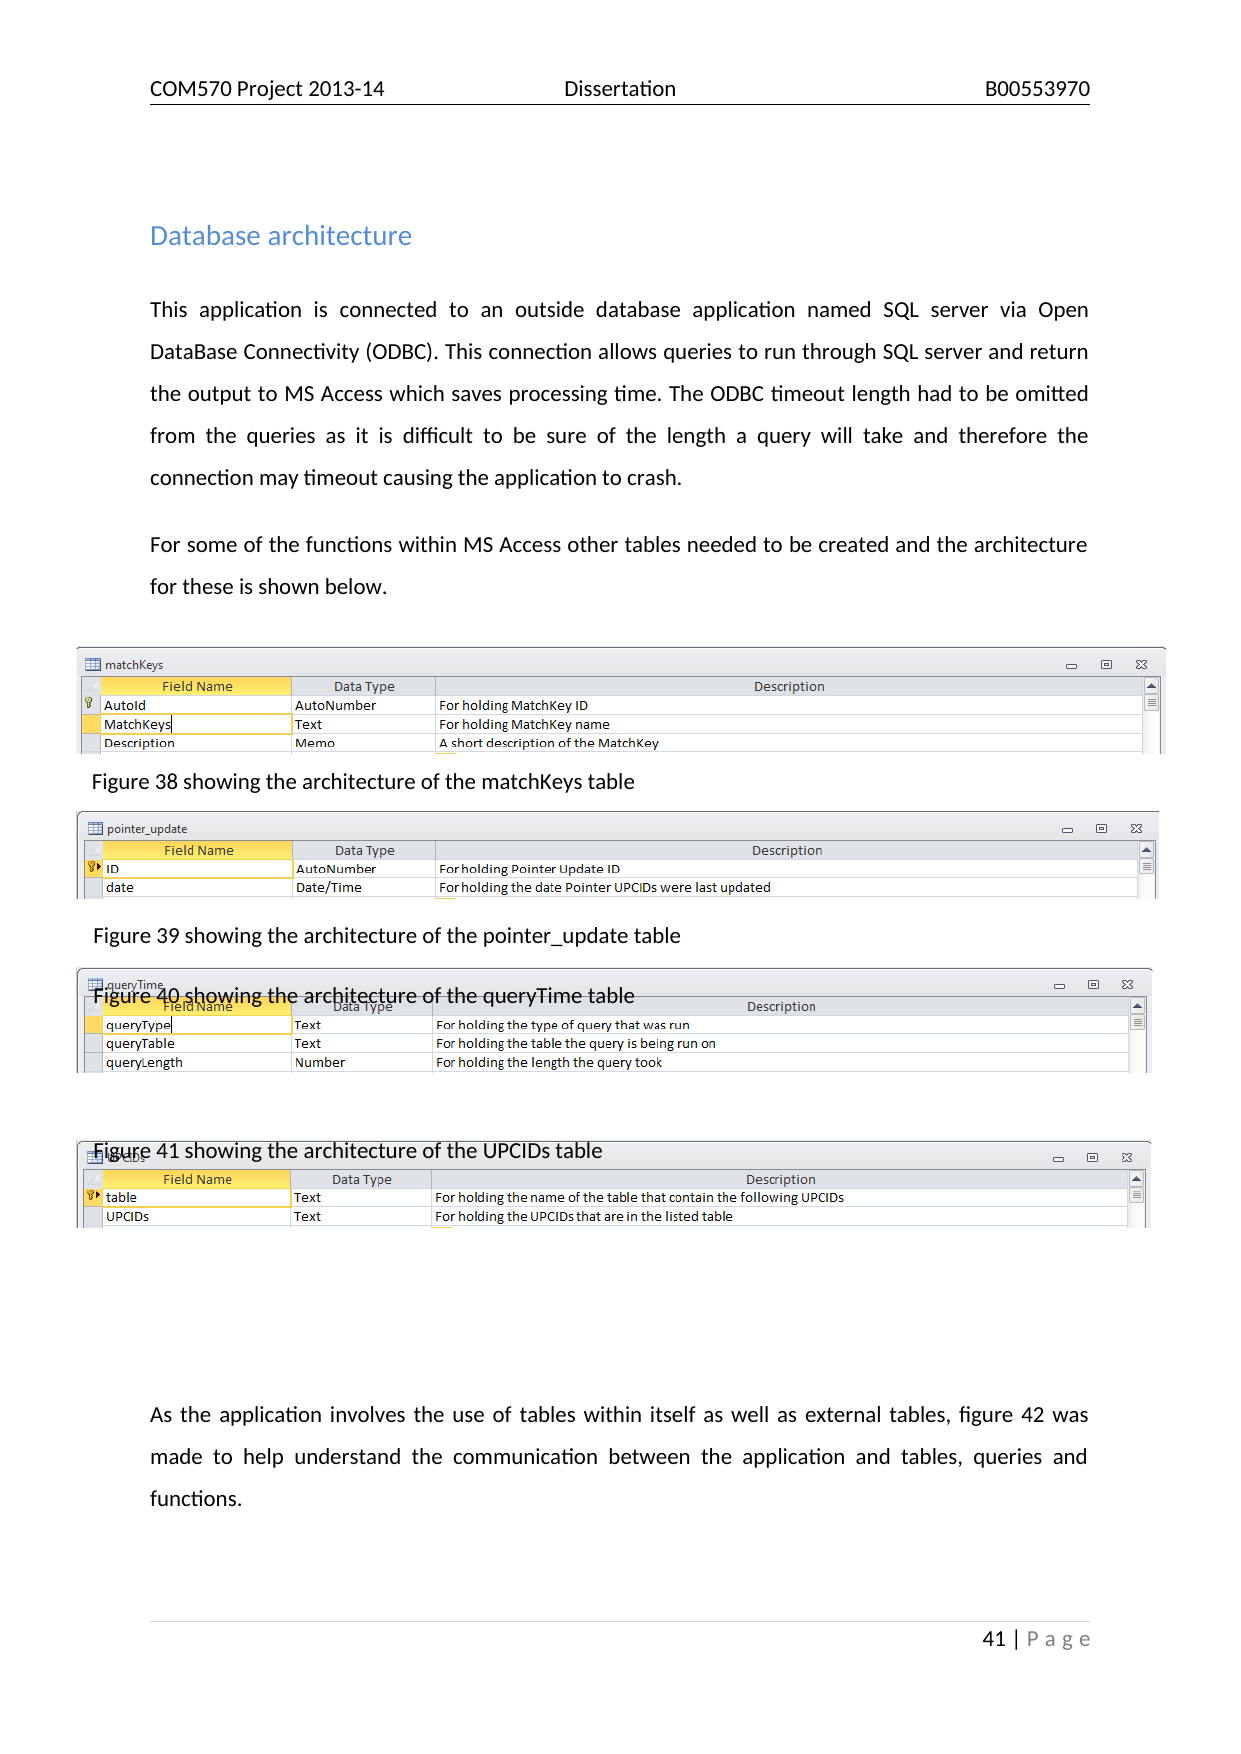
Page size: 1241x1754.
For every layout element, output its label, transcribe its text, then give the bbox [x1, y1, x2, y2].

text This application is connected to an outside database application named SQL server via Open DataBase Connectivity (ODBC). This connection allows queries to run through SQL server and return the output to MS Access which saves processing time. The ODBC timeout length had to be omitted from the queries as it is difficult to be sure of the length a query will take and therefore the connection may timeout causing the application to crash. [150, 295, 1090, 491]
picture [76, 811, 1160, 899]
text For some of the functions within MS Access other tables needed to be created and the architecture for these is shown below. [150, 530, 1090, 600]
picture [76, 1140, 1152, 1228]
text As the application involves the use of tables within itself as well as external tables, figure 42 was made to help understand the communication between the application and tables, queries and functions. [150, 1401, 1090, 1512]
picture [76, 646, 1167, 754]
text Database architecture [150, 217, 1090, 253]
picture [76, 967, 1153, 1073]
